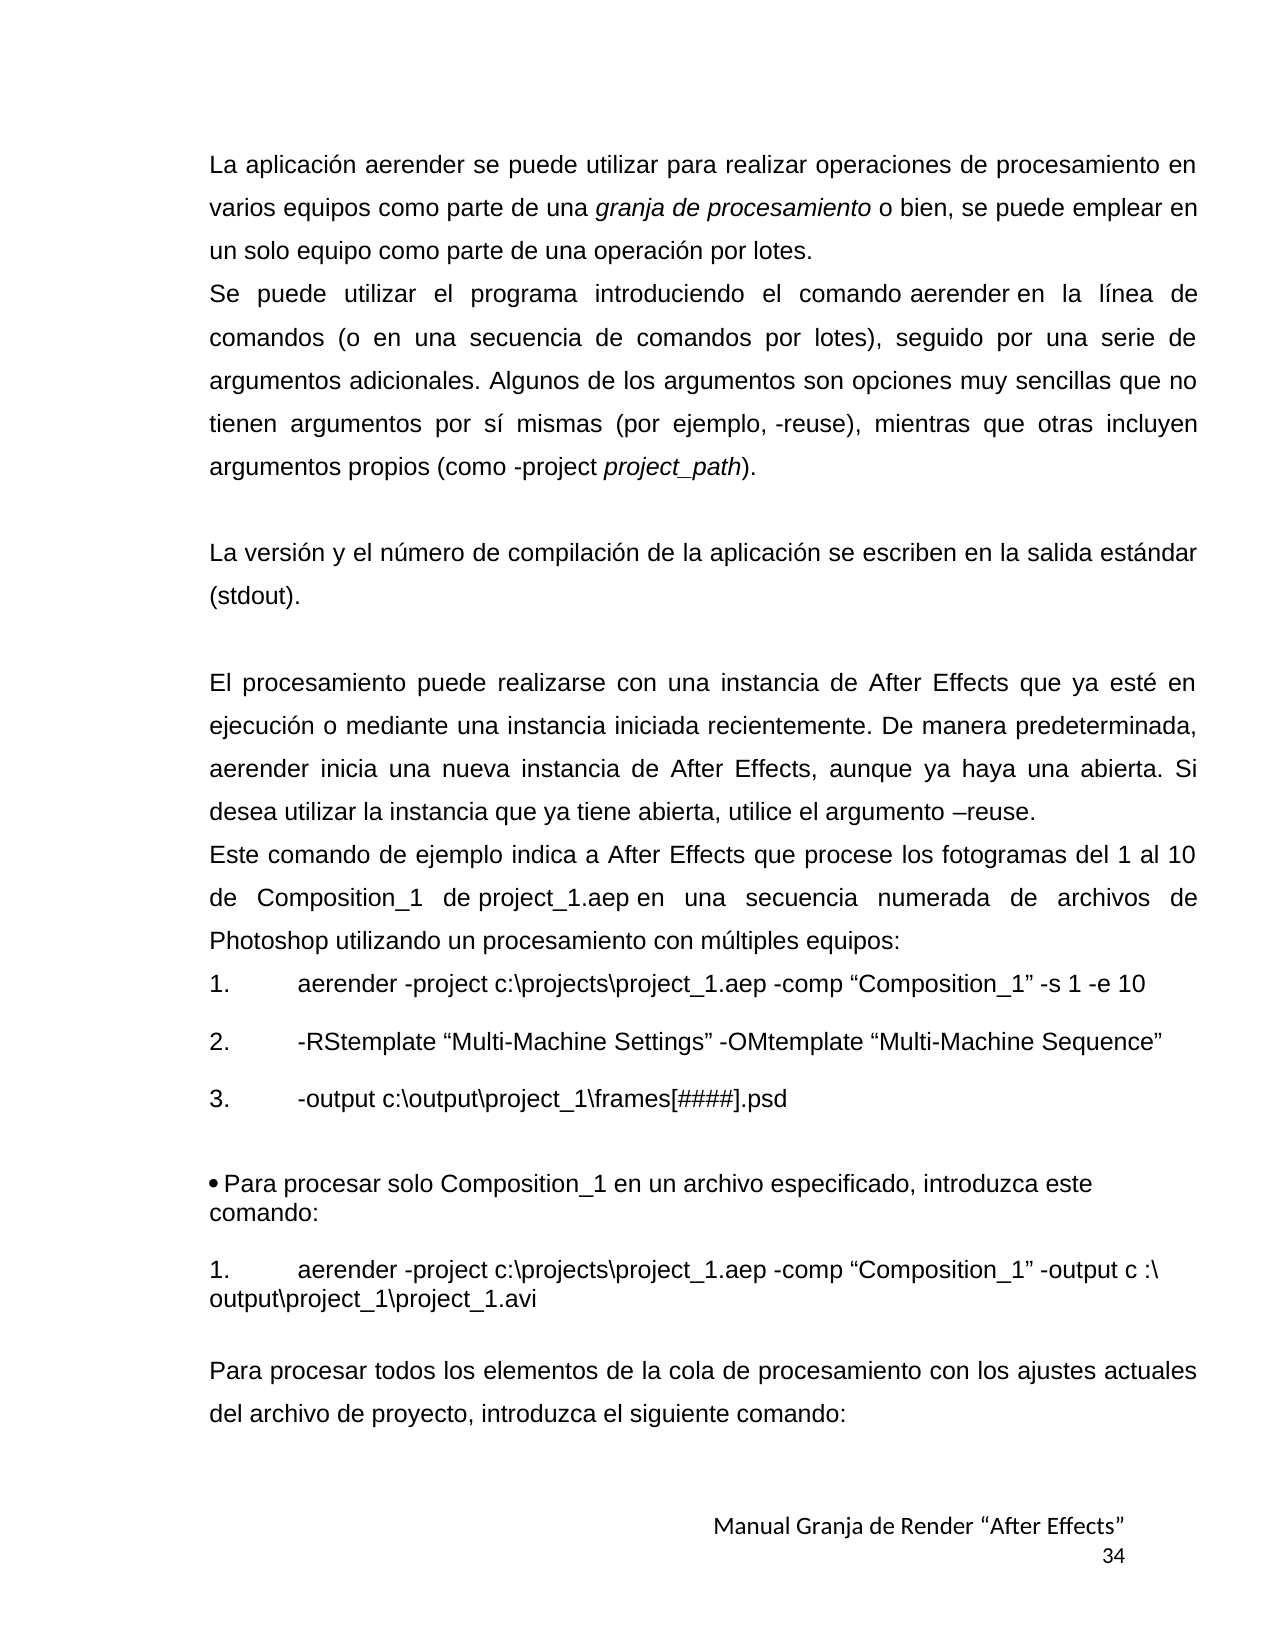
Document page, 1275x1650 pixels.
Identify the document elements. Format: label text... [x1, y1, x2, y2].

list aerender -project c:\projects\project_1.aep -comp “Composition_1” -s 1 -e 10 [209, 969, 1198, 998]
list Para procesar solo Composition_1 en un archivo especificado, introduzca este comando: [209, 1169, 1198, 1227]
list -RStemplate “Multi-Machine Settings” -OMtemplate “Multi-Machine Sequence” [209, 1027, 1198, 1056]
list -output c:\output\project_1\frames[####].psd [209, 1084, 1198, 1113]
text Este comando de ejemplo indica a After Effects que procese los fotogramas del 1 al 10 de Composition_1 de project_1.aep en una secuencia numerada de archivos de Photoshop utilizando un procesamiento con múltiples equipos: [209, 840, 1198, 955]
text Se puede utilizar el programa introduciendo el comando aerender en la línea de comandos (o en una secuencia de comandos por lotes), seguido por una serie de argumentos adicionales. Algunos de los argumentos son opciones muy sencillas que no tienen argumentos por sí mismas (por ejemplo, -reuse), mientras que otras incluyen argumentos propios (como -project project_path). [209, 279, 1198, 481]
text El procesamiento puede realizarse con una instancia de After Effects que ya esté en ejecución o mediante una instancia iniciada recientemente. De manera predeterminada, aerender inicia una nueva instancia de After Effects, aunque ya haya una abierta. Si desea utilizar la instancia que ya tiene abierta, utilice el argumento –reuse. [209, 667, 1198, 826]
text La aplicación aerender se puede utilizar para realizar operaciones de procesamiento en varios equipos como parte de una granja de procesamiento o bien, se puede emplear en un solo equipo como parte de una operación por lotes. [209, 150, 1198, 265]
list aerender -project c:\projects\project_1.aep -comp “Composition_1” -output c :\output\project_1\project_1.avi [209, 1256, 1198, 1313]
text La versión y el número de compilación de la aplicación se escriben en la salida estándar (stdout). [209, 538, 1198, 610]
text Para procesar todos los elementos de la cola de procesamiento con los ajustes actuales del archivo de proyecto, introduzca el siguiente comando: [209, 1356, 1198, 1428]
